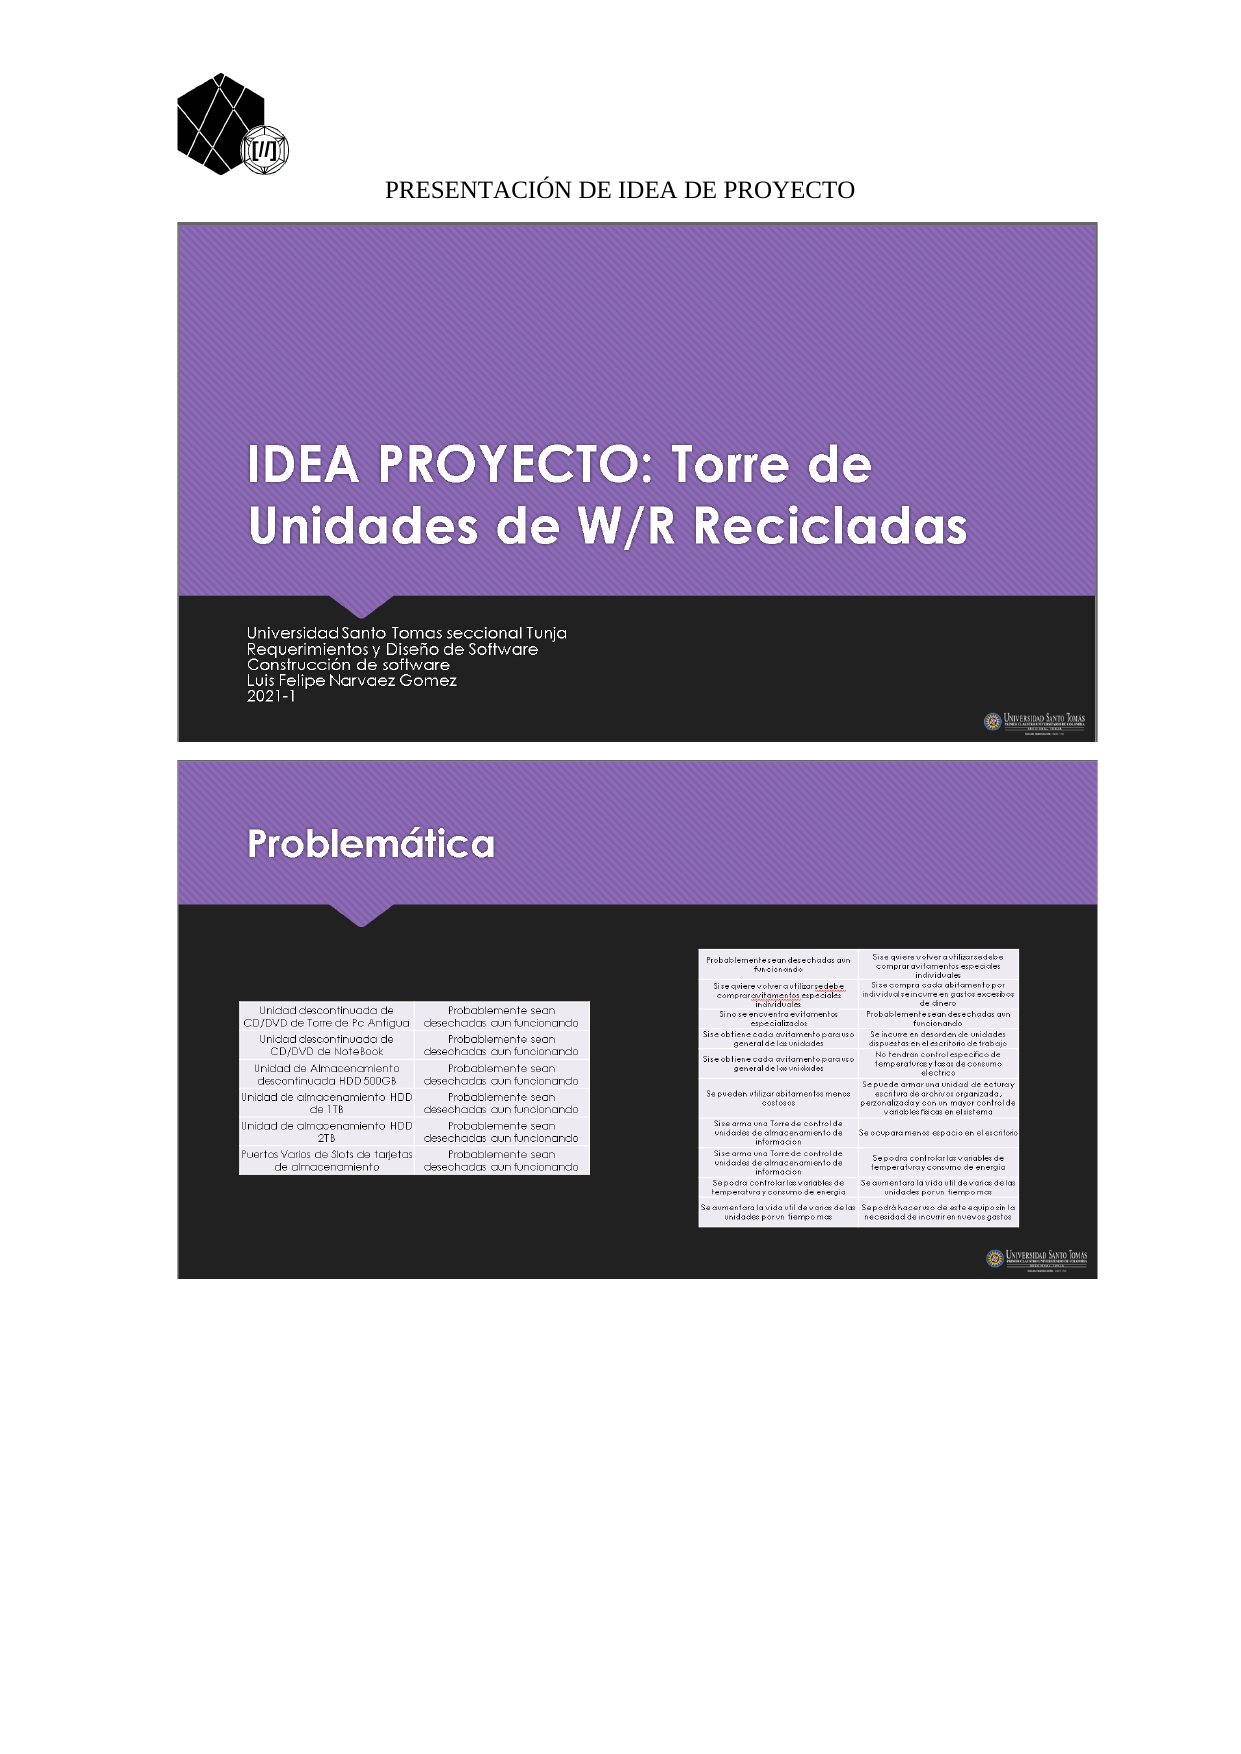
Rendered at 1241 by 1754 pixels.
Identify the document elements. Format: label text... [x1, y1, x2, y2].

text PRESENTACIÓN DE IDEA DE PROYECTO [177, 175, 1063, 203]
picture [177, 760, 1098, 1279]
picture [177, 73, 289, 175]
picture [177, 222, 1098, 742]
